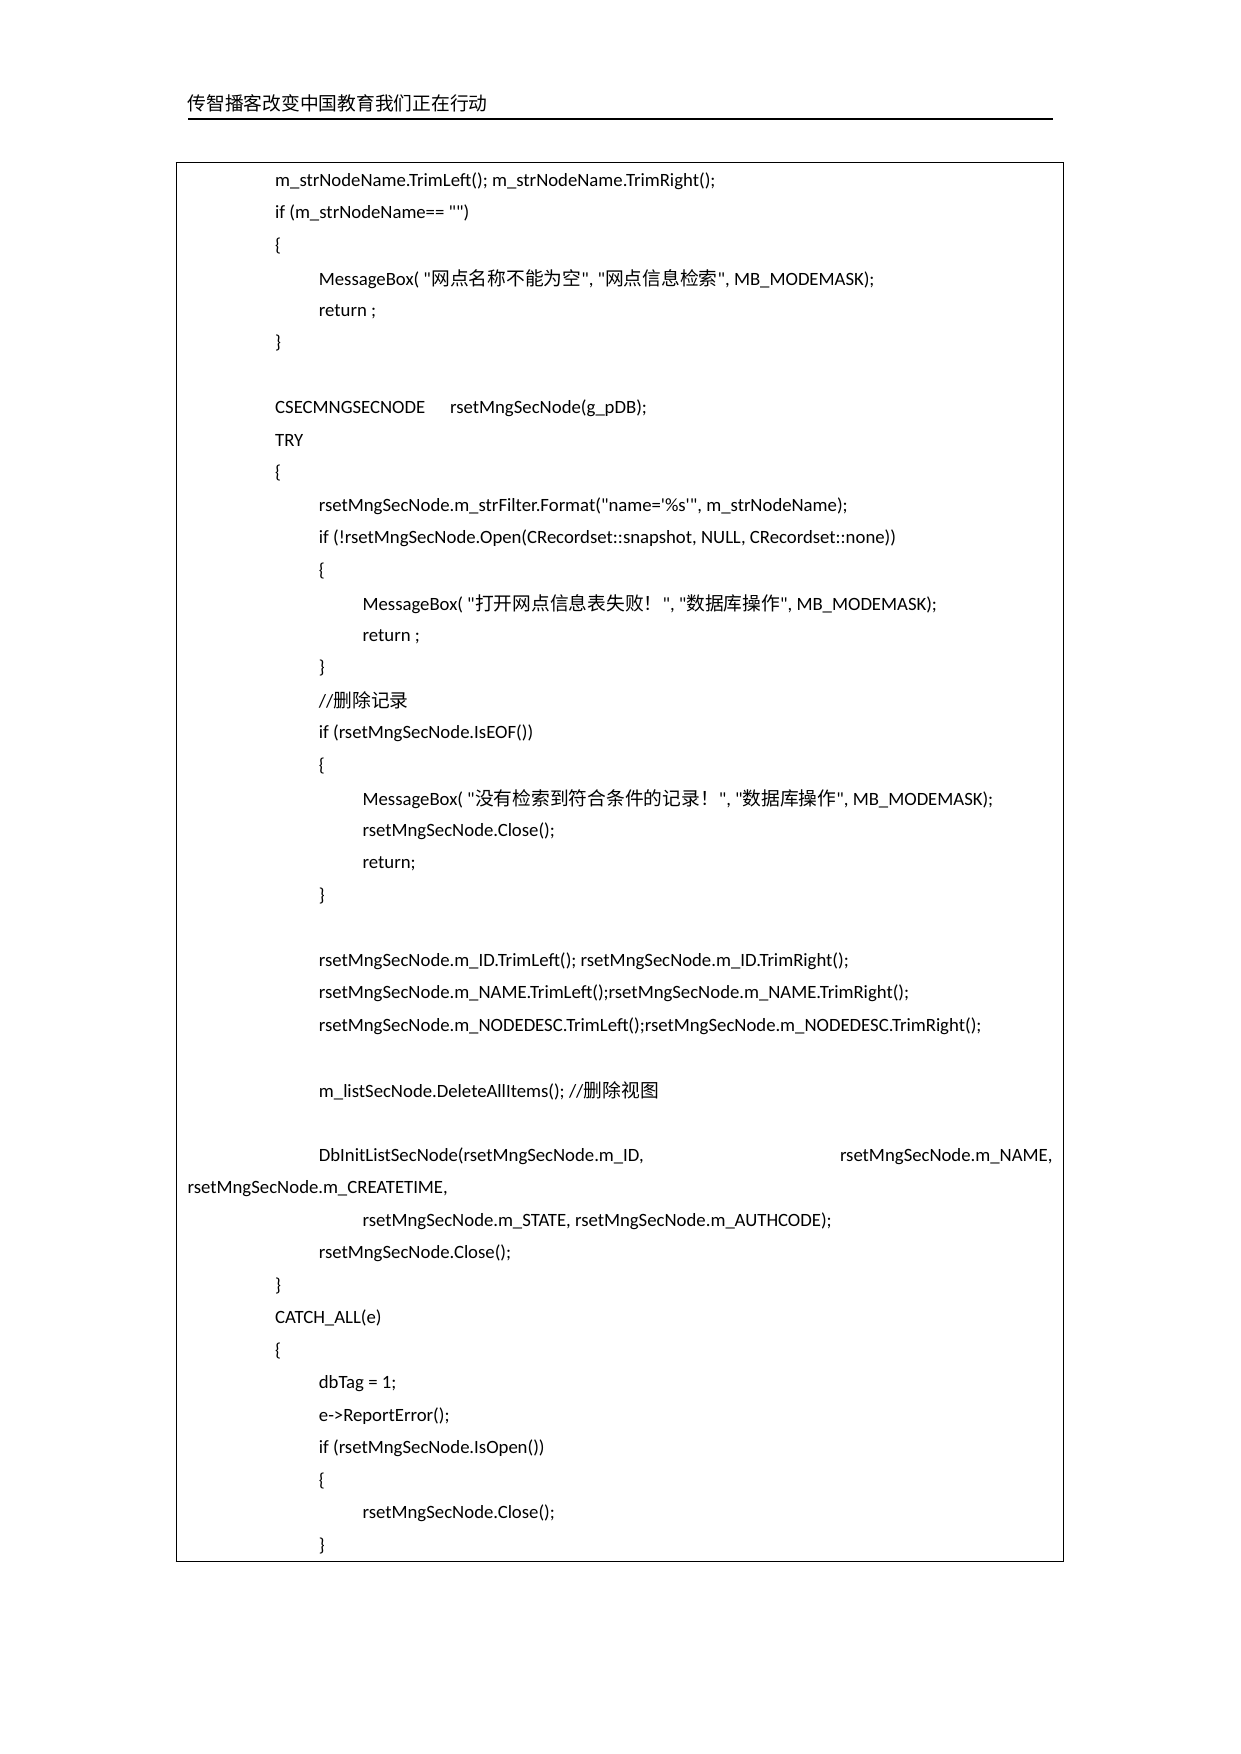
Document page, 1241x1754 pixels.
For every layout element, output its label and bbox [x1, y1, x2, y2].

table_header [177, 163, 1063, 1561]
